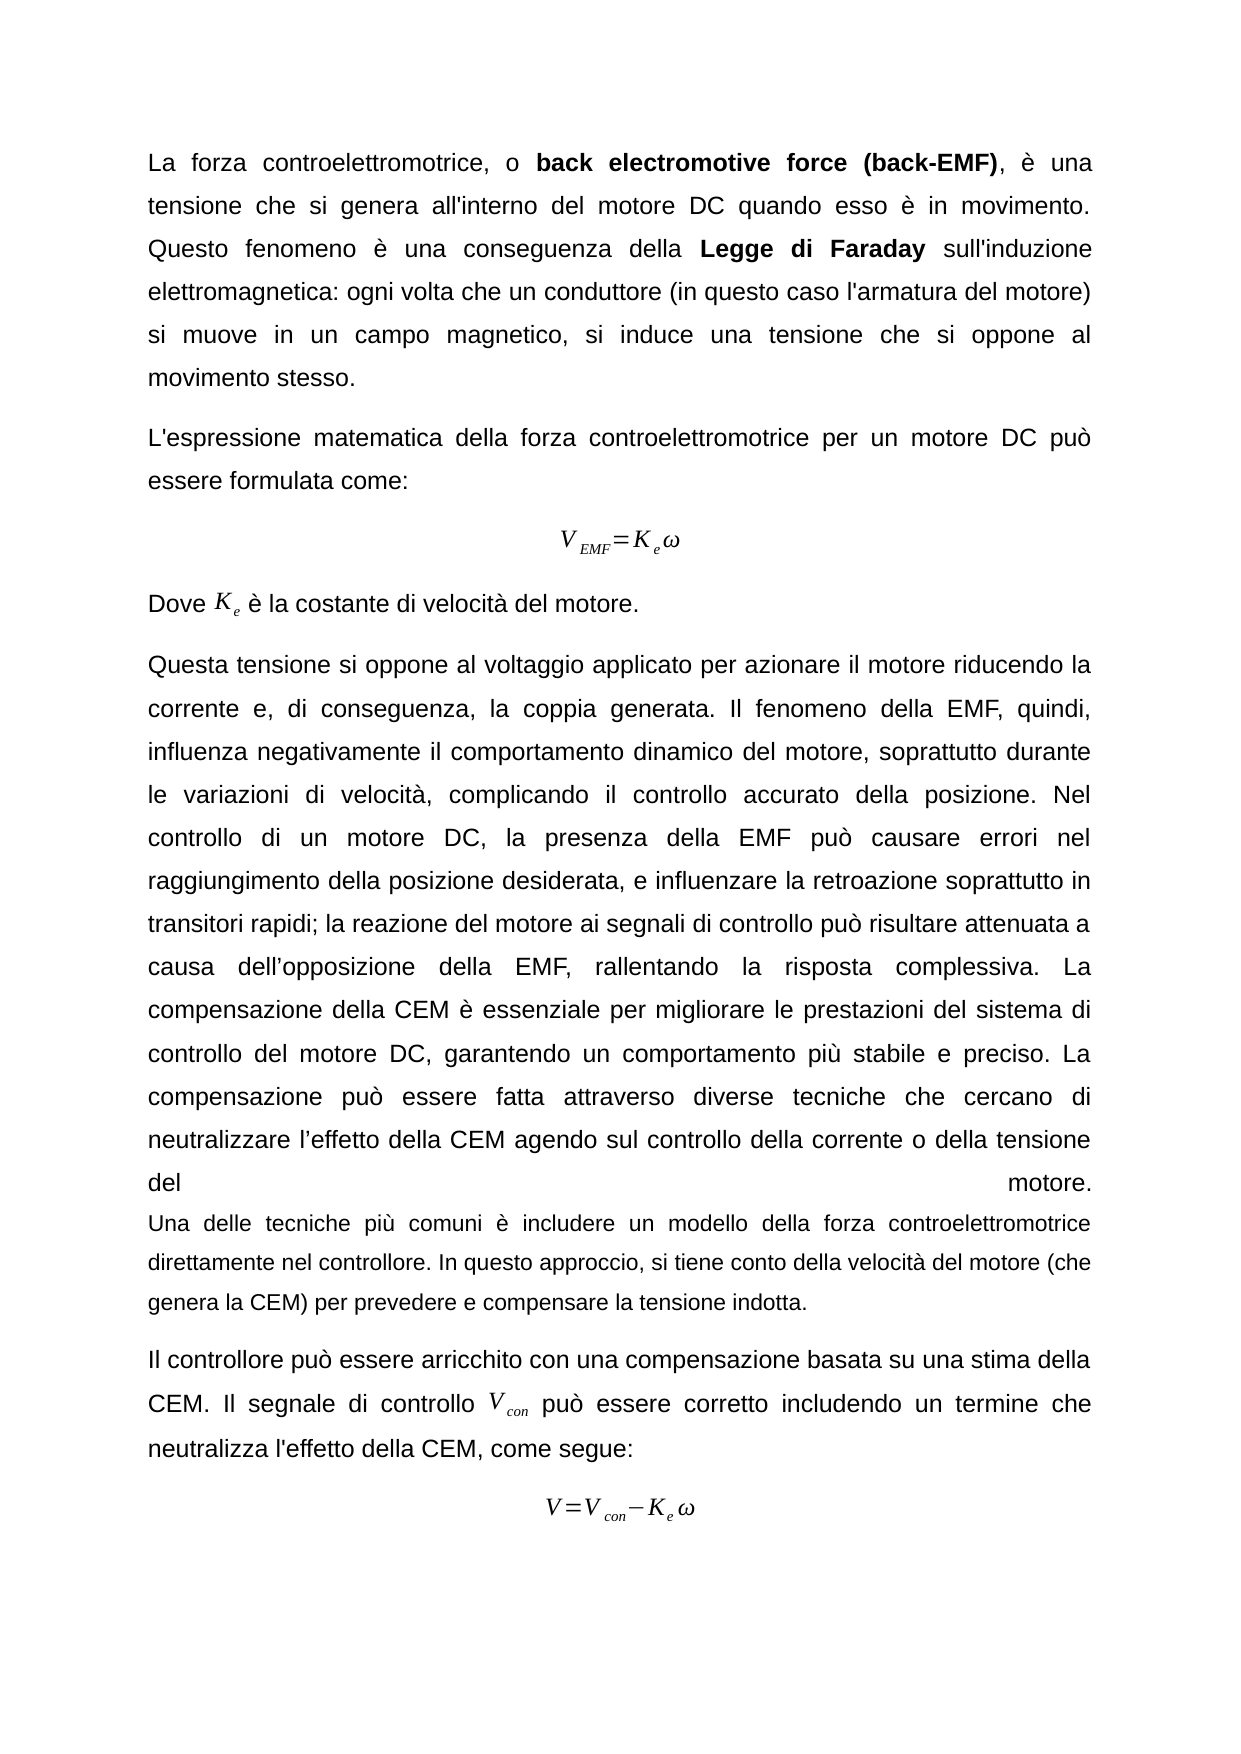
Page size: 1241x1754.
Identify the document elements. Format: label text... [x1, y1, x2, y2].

text L'espressione matematica della forza controelettromotrice per un motore DC può essere formulata come: [148, 423, 1092, 495]
text Il controllore può essere arricchito con una compensazione basata su una stima della CEM. Il segnale di controllo ​ può essere corretto includendo un termine che neutralizza l'effetto della CEM, come segue: [148, 1345, 1092, 1462]
text Dove è la costante di velocità del motore. [148, 588, 1092, 619]
text La forza controelettromotrice, o back electromotive force (back-EMF), è una tensione che si genera all'interno del motore DC quando esso è in movimento. Questo fenomeno è una conseguenza della Legge di Faraday sull'induzione elettromagnetica: ogni volta che un conduttore (in questo caso l'armatura del motore) si muove in un campo magnetico, si induce una tensione che si oppone al movimento stesso. [148, 148, 1092, 392]
text Questa tensione si oppone al voltaggio applicato per azionare il motore riducendo la corrente e, di conseguenza, la coppia generata. Il fenomeno della EMF, quindi, influenza negativamente il comportamento dinamico del motore, soprattutto durante le variazioni di velocità, complicando il controllo accurato della posizione. Nel controllo di un motore DC, la presenza della EMF può causare errori nel raggiungimento della posizione desiderata, e influenzare la retroazione soprattutto in transitori rapidi; la reazione del motore ai segnali di controllo può risultare attenuata a causa dell’opposizione della EMF, rallentando la risposta complessiva. La compensazione della CEM è essenziale per migliorare le prestazioni del sistema di controllo del motore DC, garantendo un comportamento più stabile e preciso. La compensazione può essere fatta attraverso diverse tecniche che cercano di neutralizzare l’effetto della CEM agendo sul controllo della corrente o della tensione del motore. Una delle tecniche più comuni è includere un modello della forza controelettromotrice direttamente nel controllore. In questo approccio, si tiene conto della velocità del motore (che genera la CEM) per prevedere e compensare la tensione indotta. [148, 650, 1092, 1315]
